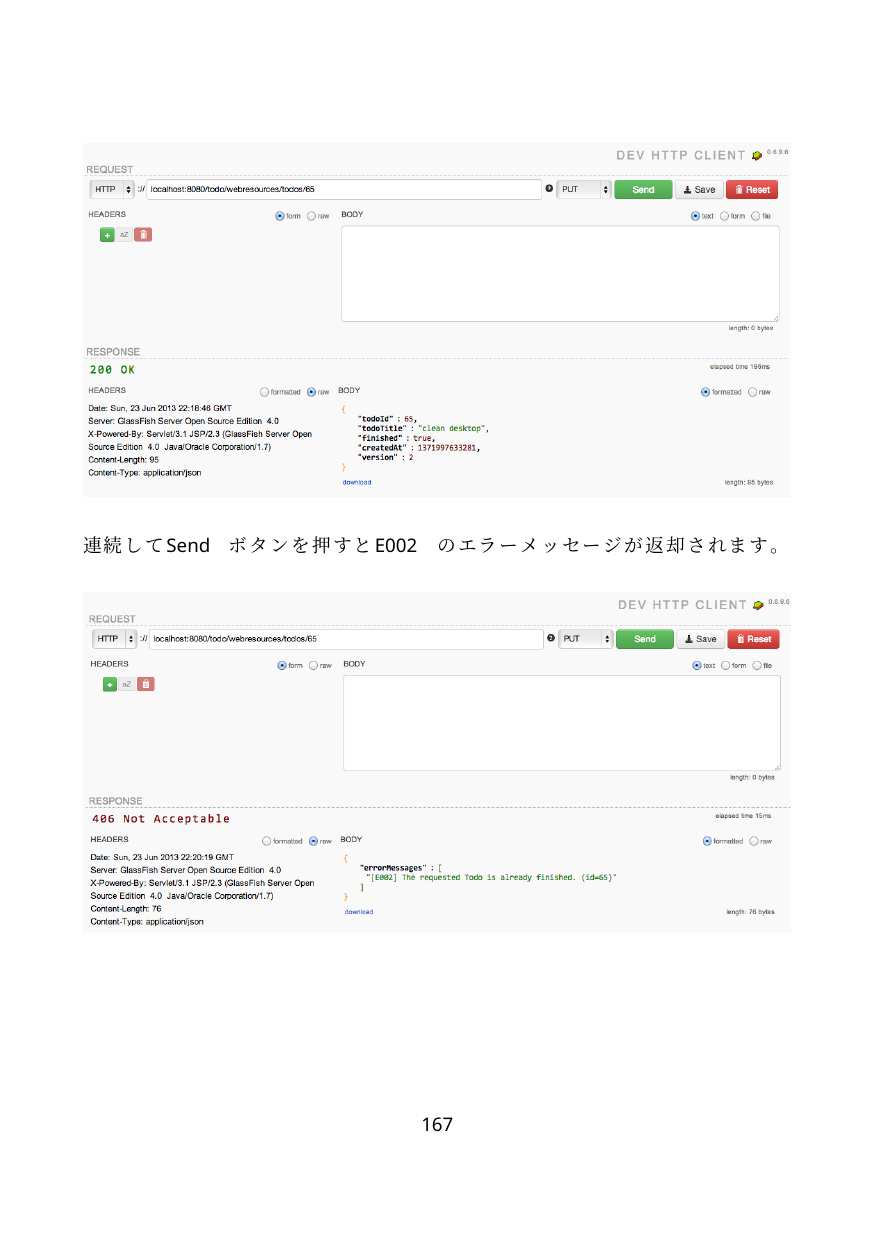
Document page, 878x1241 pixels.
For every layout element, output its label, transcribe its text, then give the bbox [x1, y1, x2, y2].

picture [82, 143, 792, 497]
picture [82, 592, 792, 933]
text 連続してSendボタンを押すとE002のエラーメッセージが返却されます。 [83, 529, 791, 561]
